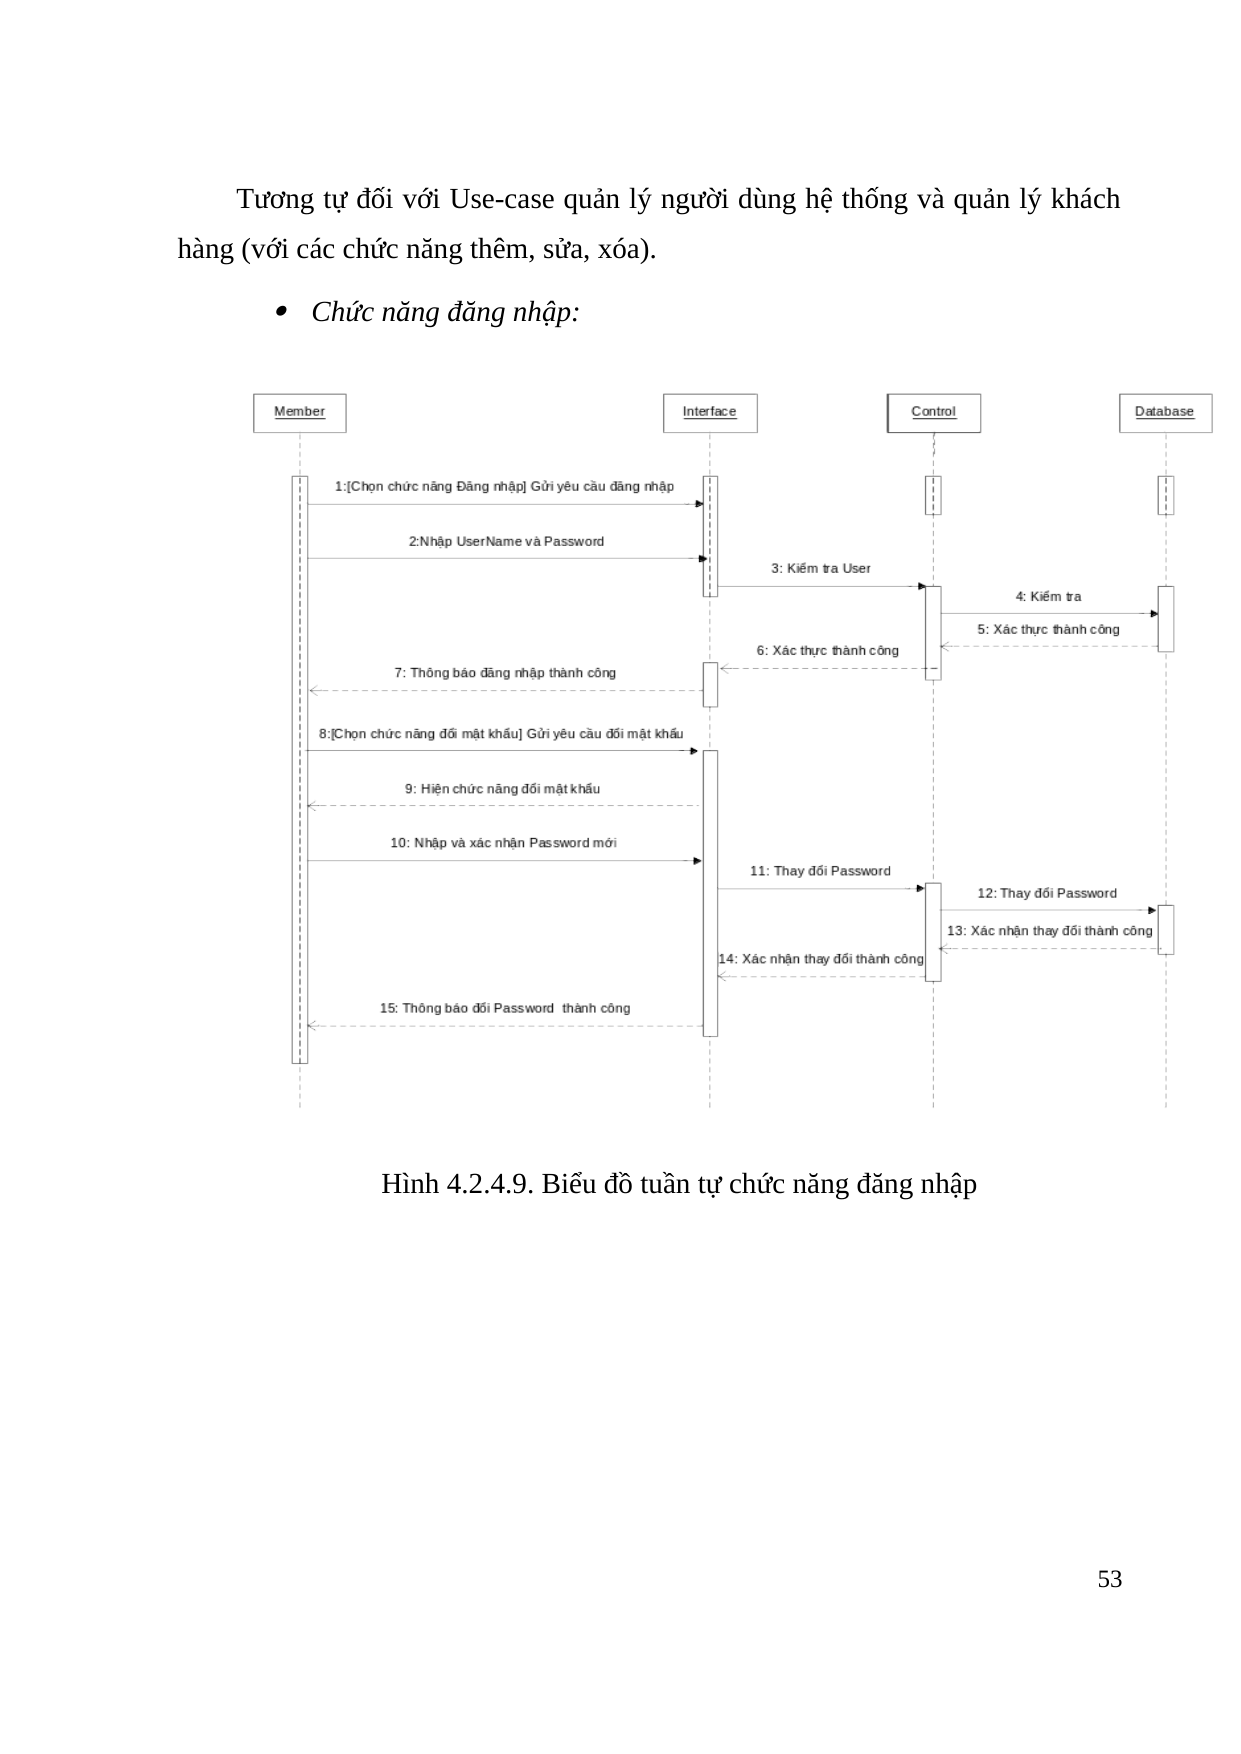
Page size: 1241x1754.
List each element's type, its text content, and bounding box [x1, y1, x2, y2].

text Hình 4.2.4.9. Biểu đồ tuần tự chức năng đăng nhập [177, 1166, 1122, 1199]
text Tương tự đối với Use-case quản lý người dùng hệ thống và quản lý khách hàng (với các chức năng thêm, sửa, xóa). [177, 181, 1122, 265]
list Chức năng đăng nhập: [274, 294, 1122, 328]
